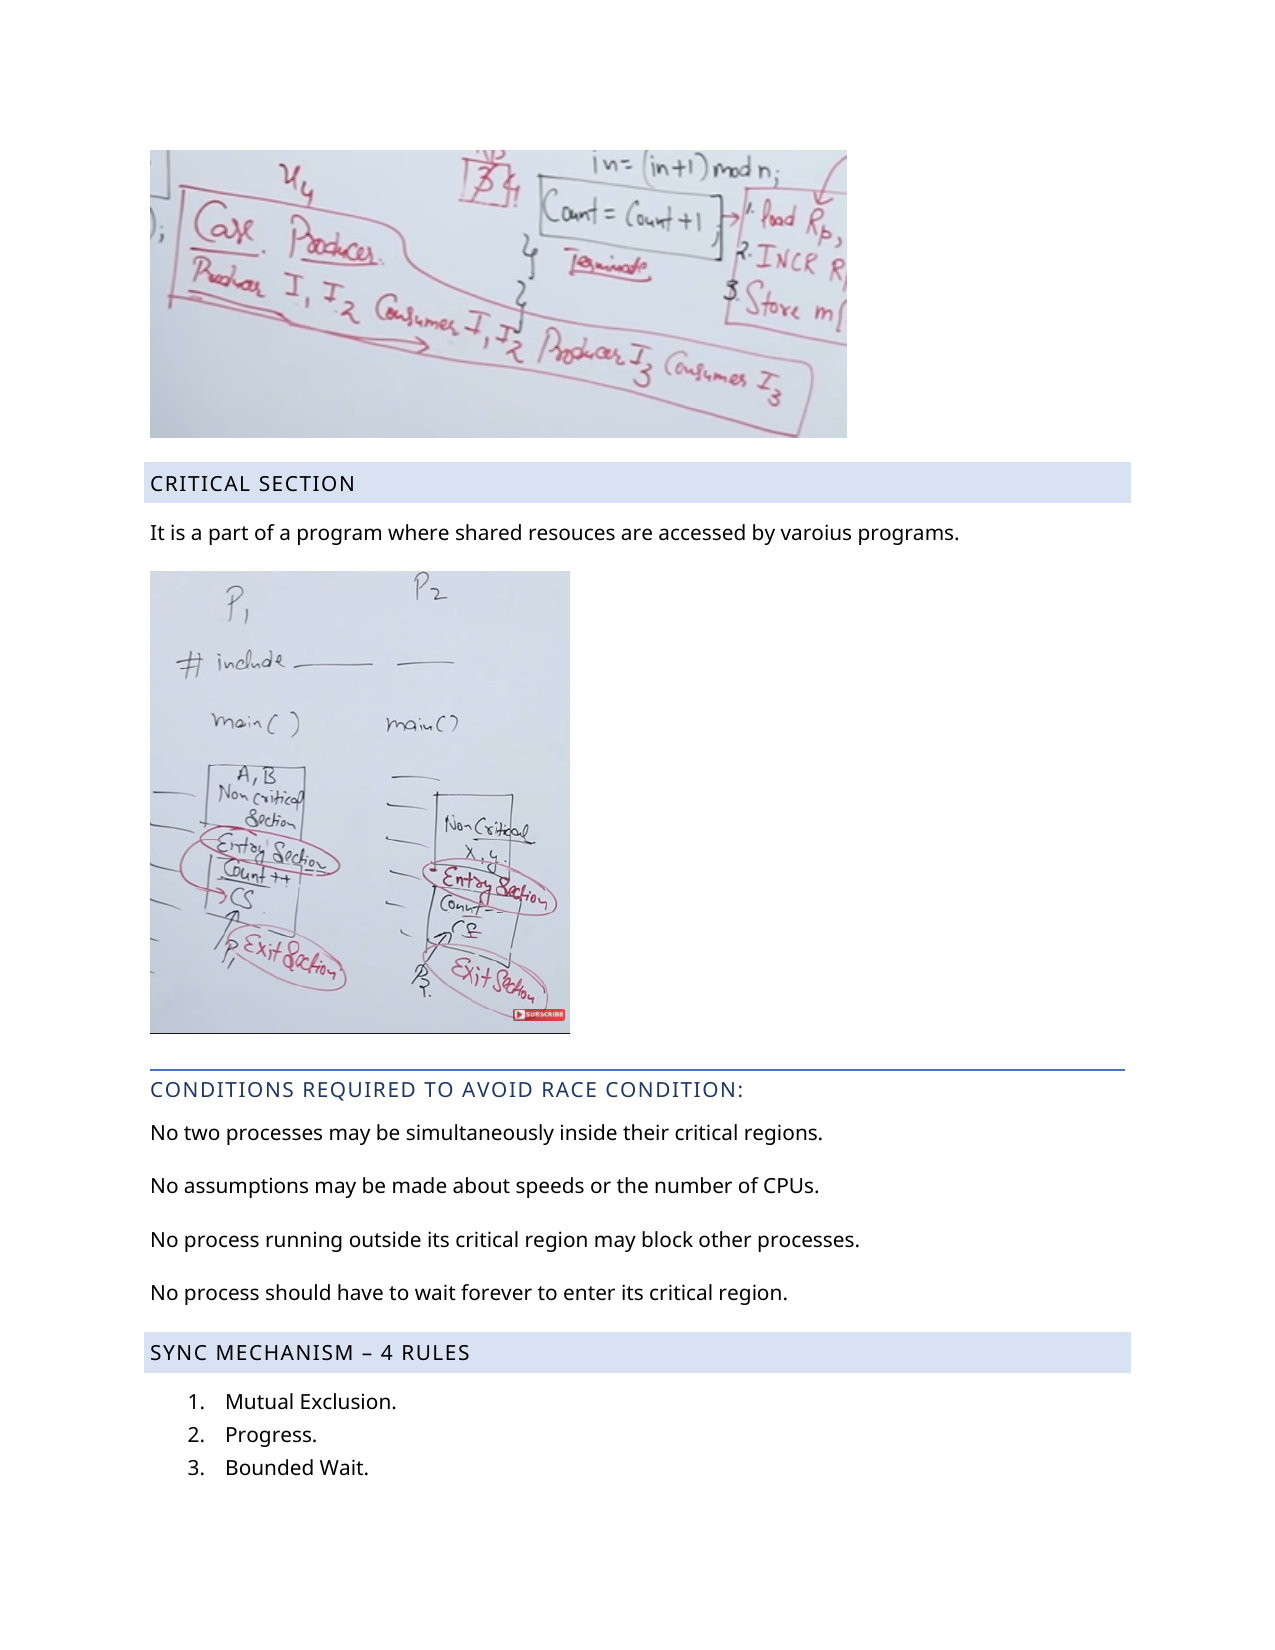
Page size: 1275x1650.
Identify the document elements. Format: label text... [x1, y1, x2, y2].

subtitle Conditions required to avoid race condition: [150, 1071, 1125, 1103]
text It is a part of a program where shared resouces are accessed by varoius programs. [150, 518, 1125, 546]
list Mutual Exclusion. [187, 1387, 1125, 1416]
text No process should have to wait forever to enter its critical region. [150, 1278, 1125, 1307]
text No assumptions may be made about speeds or the number of CPUs. [150, 1172, 1125, 1200]
list Bounded Wait. [187, 1453, 1125, 1481]
subtitle Critical Section [150, 469, 1125, 497]
picture [150, 571, 571, 1034]
text No process running outside its critical region may block other processes. [150, 1225, 1125, 1253]
picture [150, 150, 847, 438]
subtitle Sync Mechanism – 4 RUles [150, 1338, 1125, 1367]
text No two processes may be simultaneously inside their critical regions. [150, 1118, 1125, 1147]
list Progress. [187, 1420, 1125, 1448]
